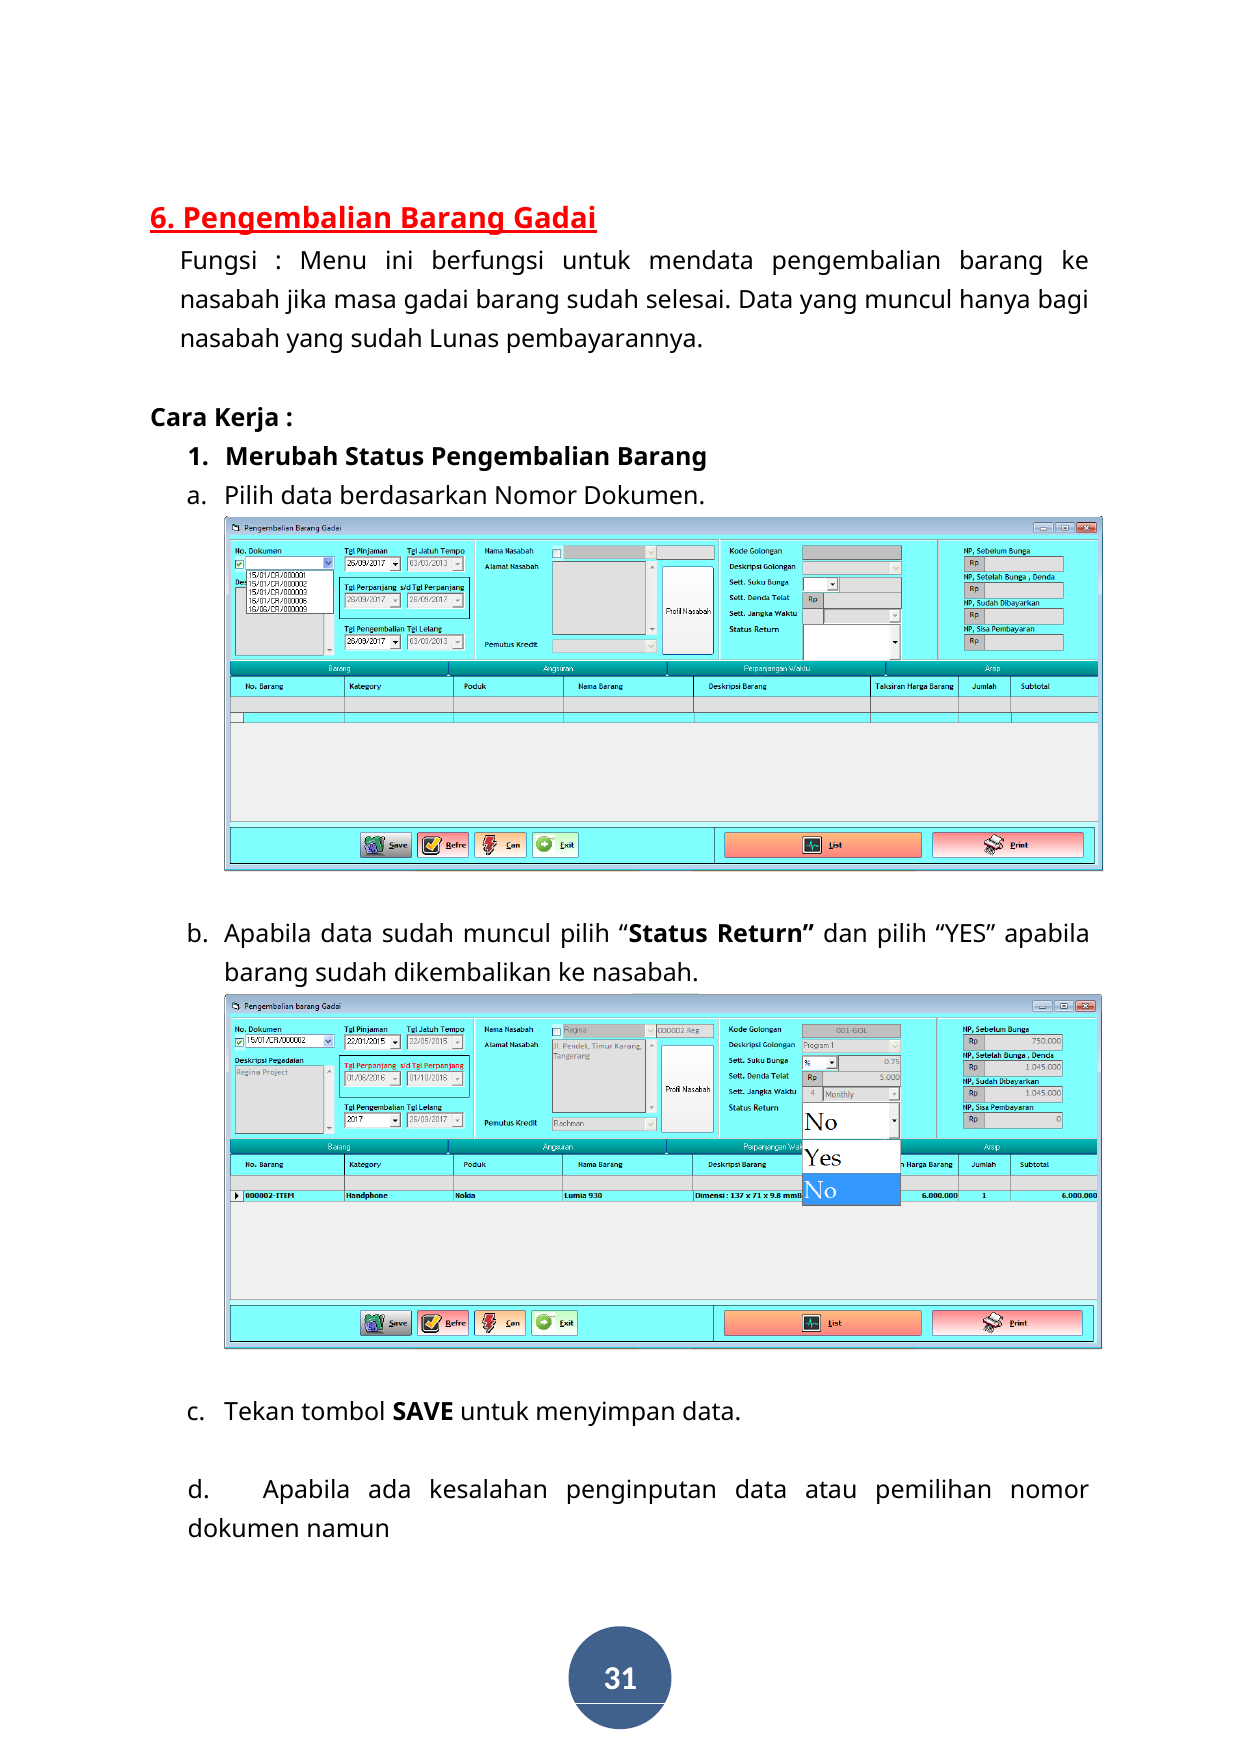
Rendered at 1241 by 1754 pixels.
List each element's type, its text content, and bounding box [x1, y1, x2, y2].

picture [223, 516, 1104, 872]
text Cara Kerja : [150, 399, 1090, 433]
list Pilih data berdasarkan Nomor Dokumen. [186, 477, 1090, 512]
list Apabila data sudah muncul pilih “Status Return” dan pilih “YES” apabila barang sudah dikembalikan ke nasabah. [186, 915, 1090, 989]
picture [223, 993, 1103, 1350]
list Merubah Status Pengembalian Barang [187, 438, 1090, 472]
text d. Apabila ada kesalahan penginputan data atau pemilihan nomor dokumen namun [187, 1472, 1090, 1545]
text Fungsi : Menu ini berfungsi untuk mendata pengembalian barang ke nasabah jika masa gadai barang sudah selesai. Data yang muncul hanya bagi nasabah yang sudah Lunas pembayarannya. [179, 242, 1090, 355]
text 6. Pengembalian Barang Gadai [150, 197, 1090, 237]
list Tekan tombol SAVE untuk menyimpan data. [186, 1393, 1090, 1427]
